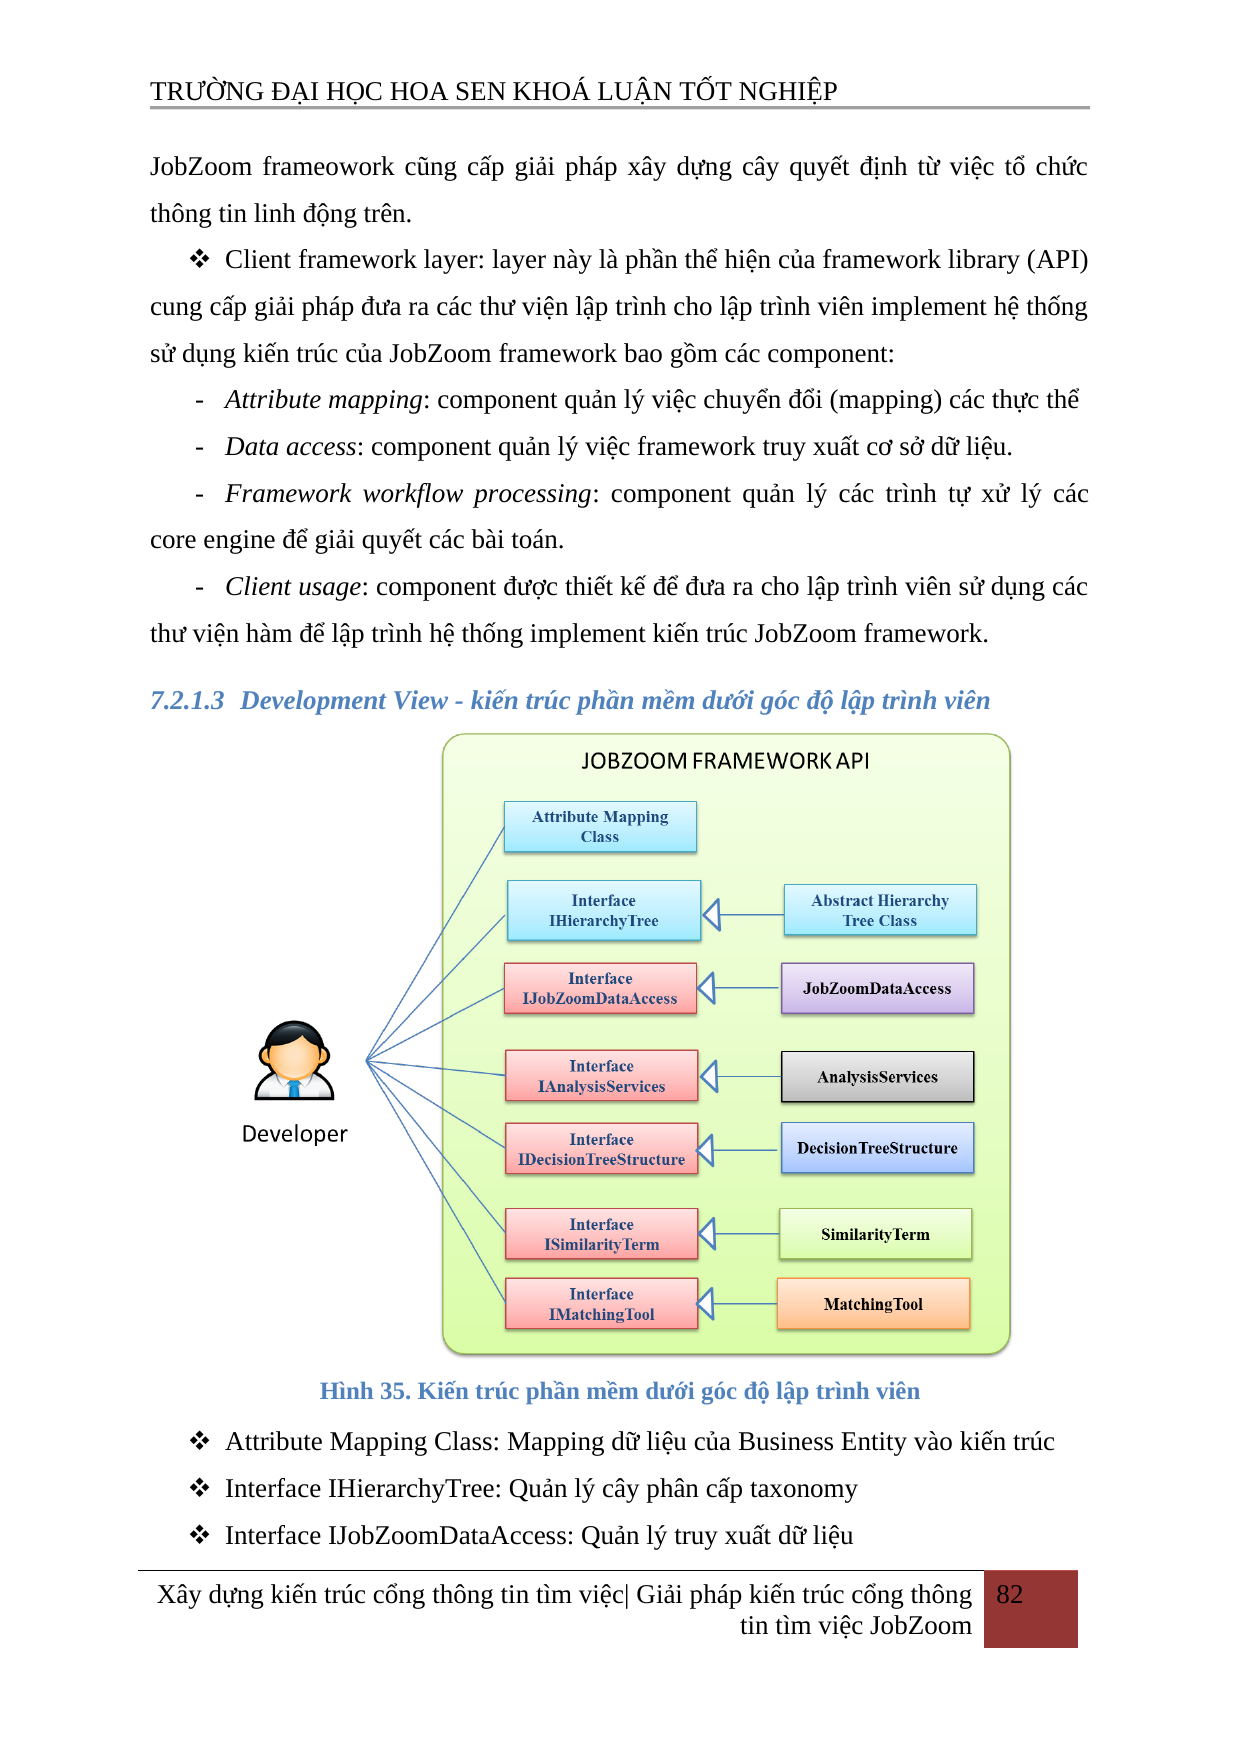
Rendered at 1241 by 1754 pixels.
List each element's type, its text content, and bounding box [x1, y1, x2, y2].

list Interface IJobZoomDataAccess: Quản lý truy xuất dữ liệu [150, 1519, 1090, 1550]
list Interface IHierarchyTree: Quản lý cây phân cấp taxonomy [150, 1472, 1090, 1503]
list Attribute Mapping Class: Mapping dữ liệu của Business Entity vào kiến trúc [150, 1425, 1090, 1457]
list Client usage: component được thiết kế để đưa ra cho lập trình viên sử dụng các thư viện hàm để lập trình hệ thống implement kiến trúc JobZoom framework. [150, 570, 1090, 648]
text Hình 35. Kiến trúc phần mềm dưới góc độ lập trình viên [150, 1376, 1090, 1404]
list Framework workflow processing: component quản lý các trình tự xử lý các core engine để giải quyết các bài toán. [150, 477, 1090, 554]
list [150, 150, 1090, 228]
list Client framework layer: layer này là phần thể hiện của framework library (API) cung cấp giải pháp đưa ra các thư viện lập trình cho lập trình viên implement hệ thống sử dụng kiến trúc của JobZoom framework bao gồm các component: [150, 243, 1090, 368]
picture [225, 731, 1015, 1361]
list Data access: component quản lý việc framework truy xuất cơ sở dữ liệu. [150, 430, 1090, 461]
list Attribute mapping: component quản lý việc chuyển đổi (mapping) các thực thể [150, 383, 1090, 414]
subtitle Development View - kiến trúc phần mềm dưới góc độ lập trình viên [150, 684, 1090, 715]
